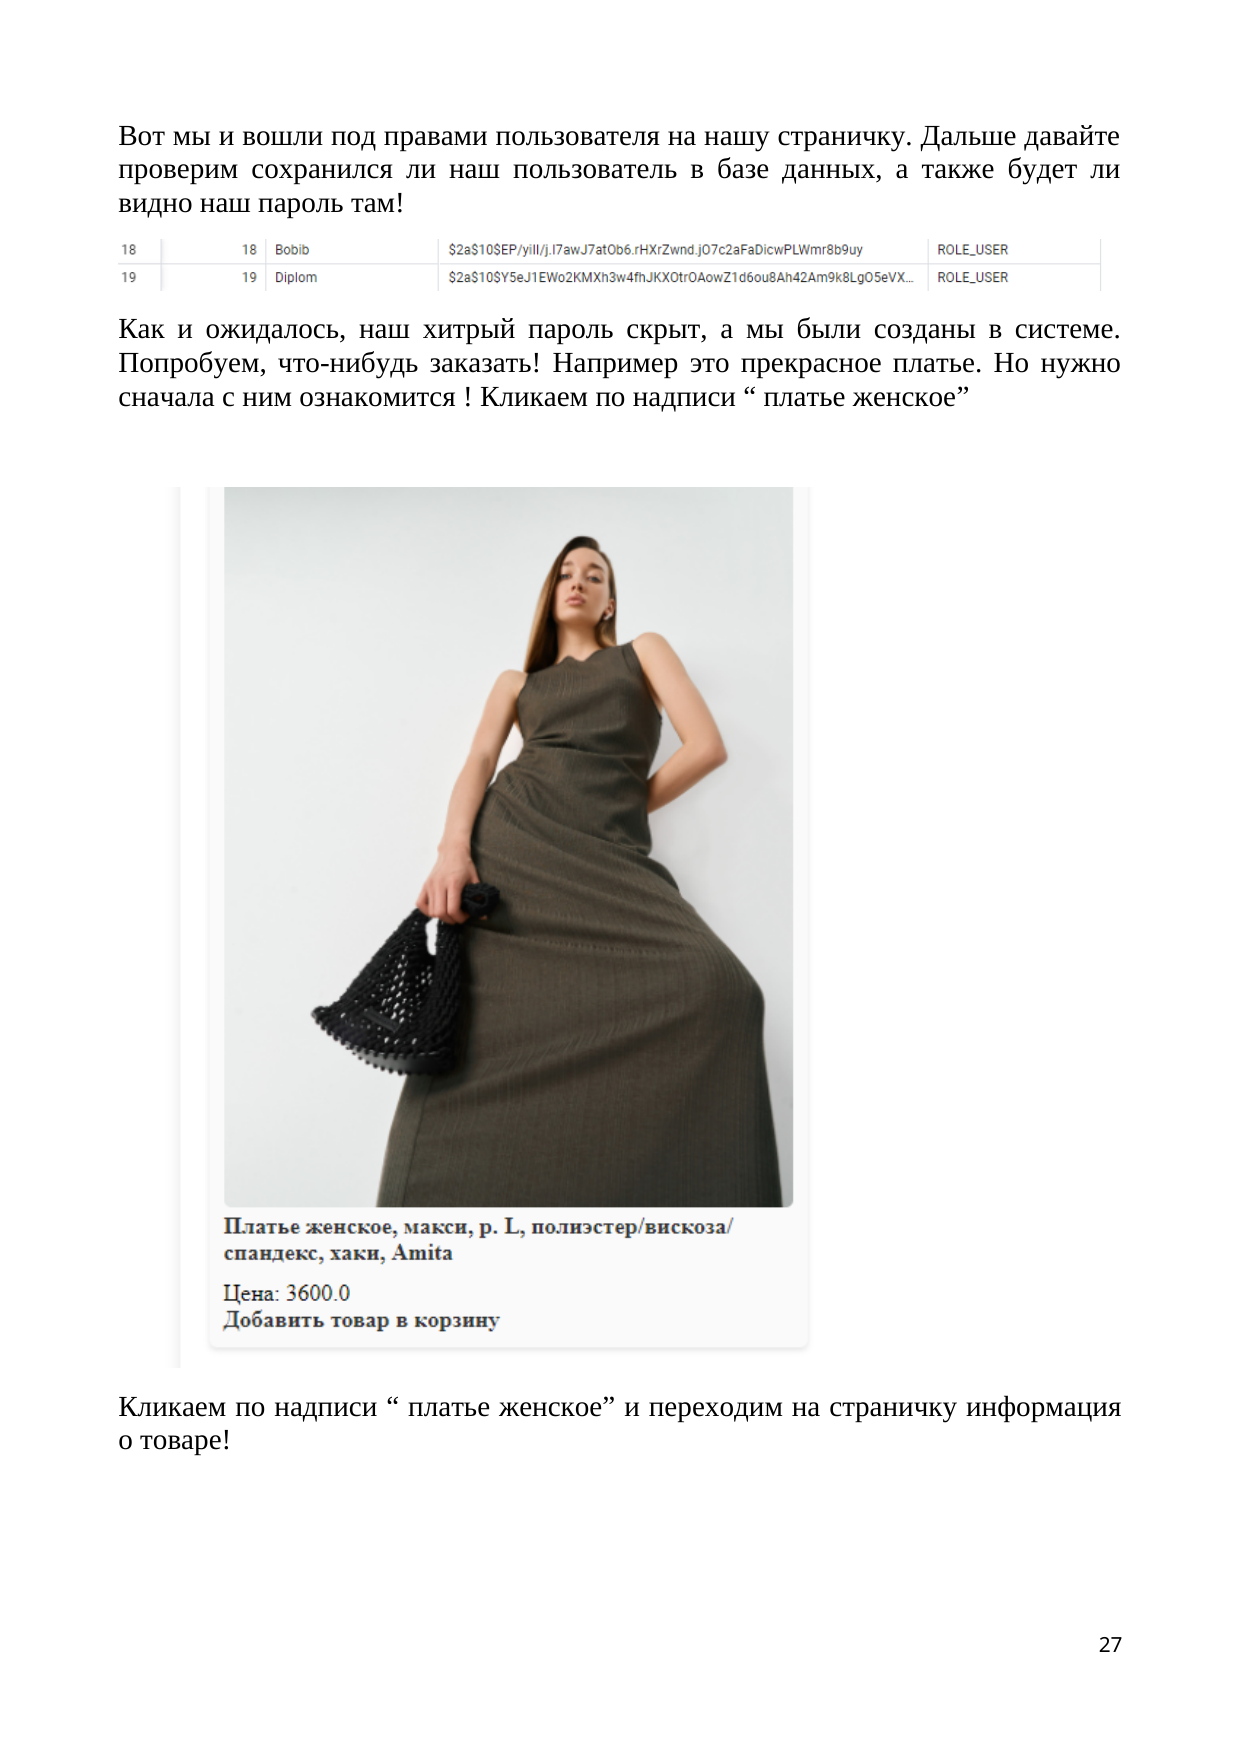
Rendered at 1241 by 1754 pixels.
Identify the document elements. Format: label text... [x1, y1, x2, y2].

picture [118, 239, 1123, 291]
text Кликаем по надписи “ платье женское” и переходим на страничку информация о товаре! [118, 1389, 1122, 1456]
text Как и ожидалось, наш хитрый пароль скрыт, а мы были созданы в системе. Попробуем, что-нибудь заказать! Например это прекрасное платье. Но нужно сначала с ним ознакомится ! Кликаем по надписи “ платье женское” [118, 312, 1122, 412]
text Вот мы и вошли под правами пользователя на нашу страничку. Дальше давайте проверим сохранился ли наш пользователь в базе данных, а также будет ли видно наш пароль там! [118, 118, 1122, 219]
picture [118, 487, 1123, 1368]
